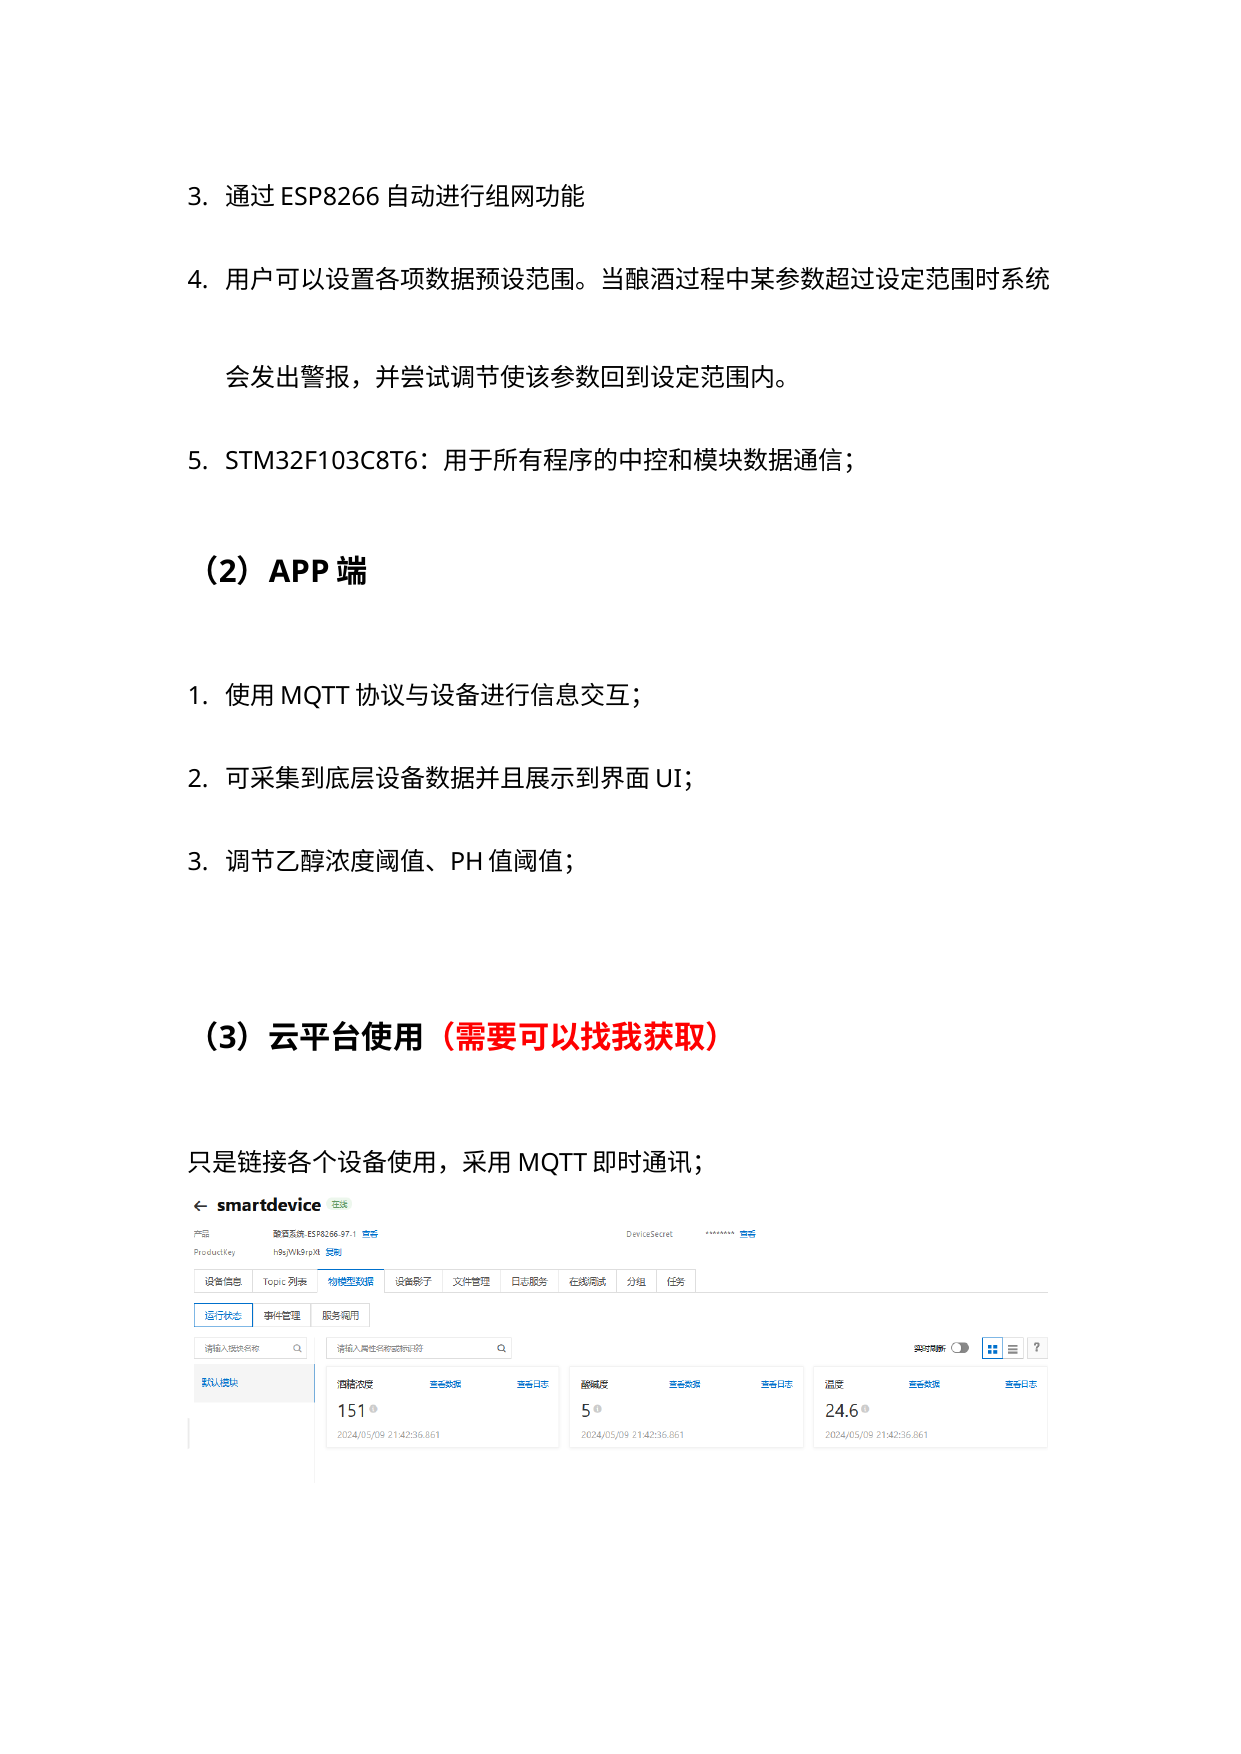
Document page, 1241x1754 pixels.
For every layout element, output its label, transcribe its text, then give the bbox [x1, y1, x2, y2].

subtitle APP端 [187, 536, 1053, 601]
list 使用MQTT协议与设备进行信息交互； [187, 661, 1053, 726]
list 调节乙醇浓度阈值、PH值阈值； [187, 827, 1053, 892]
list 用户可以设置各项数据预设范围。当酿酒过程中某参数超过设定范围时系统会发出警报，并尝试调节使该参数回到设定范围内。 [187, 245, 1053, 408]
list STM32F103C8T6：用于所有程序的中控和模块数据通信； [187, 426, 1053, 491]
picture [187, 1192, 1053, 1483]
list 通过ESP8266自动进行组网功能 [187, 162, 1053, 227]
text 只是链接各个设备使用，采用MQTT即时通讯； [187, 1128, 1053, 1192]
list 可采集到底层设备数据并且展示到界面UI； [187, 744, 1053, 809]
subtitle （3）云平台使用（需要可以找我获取） [187, 1003, 1053, 1068]
